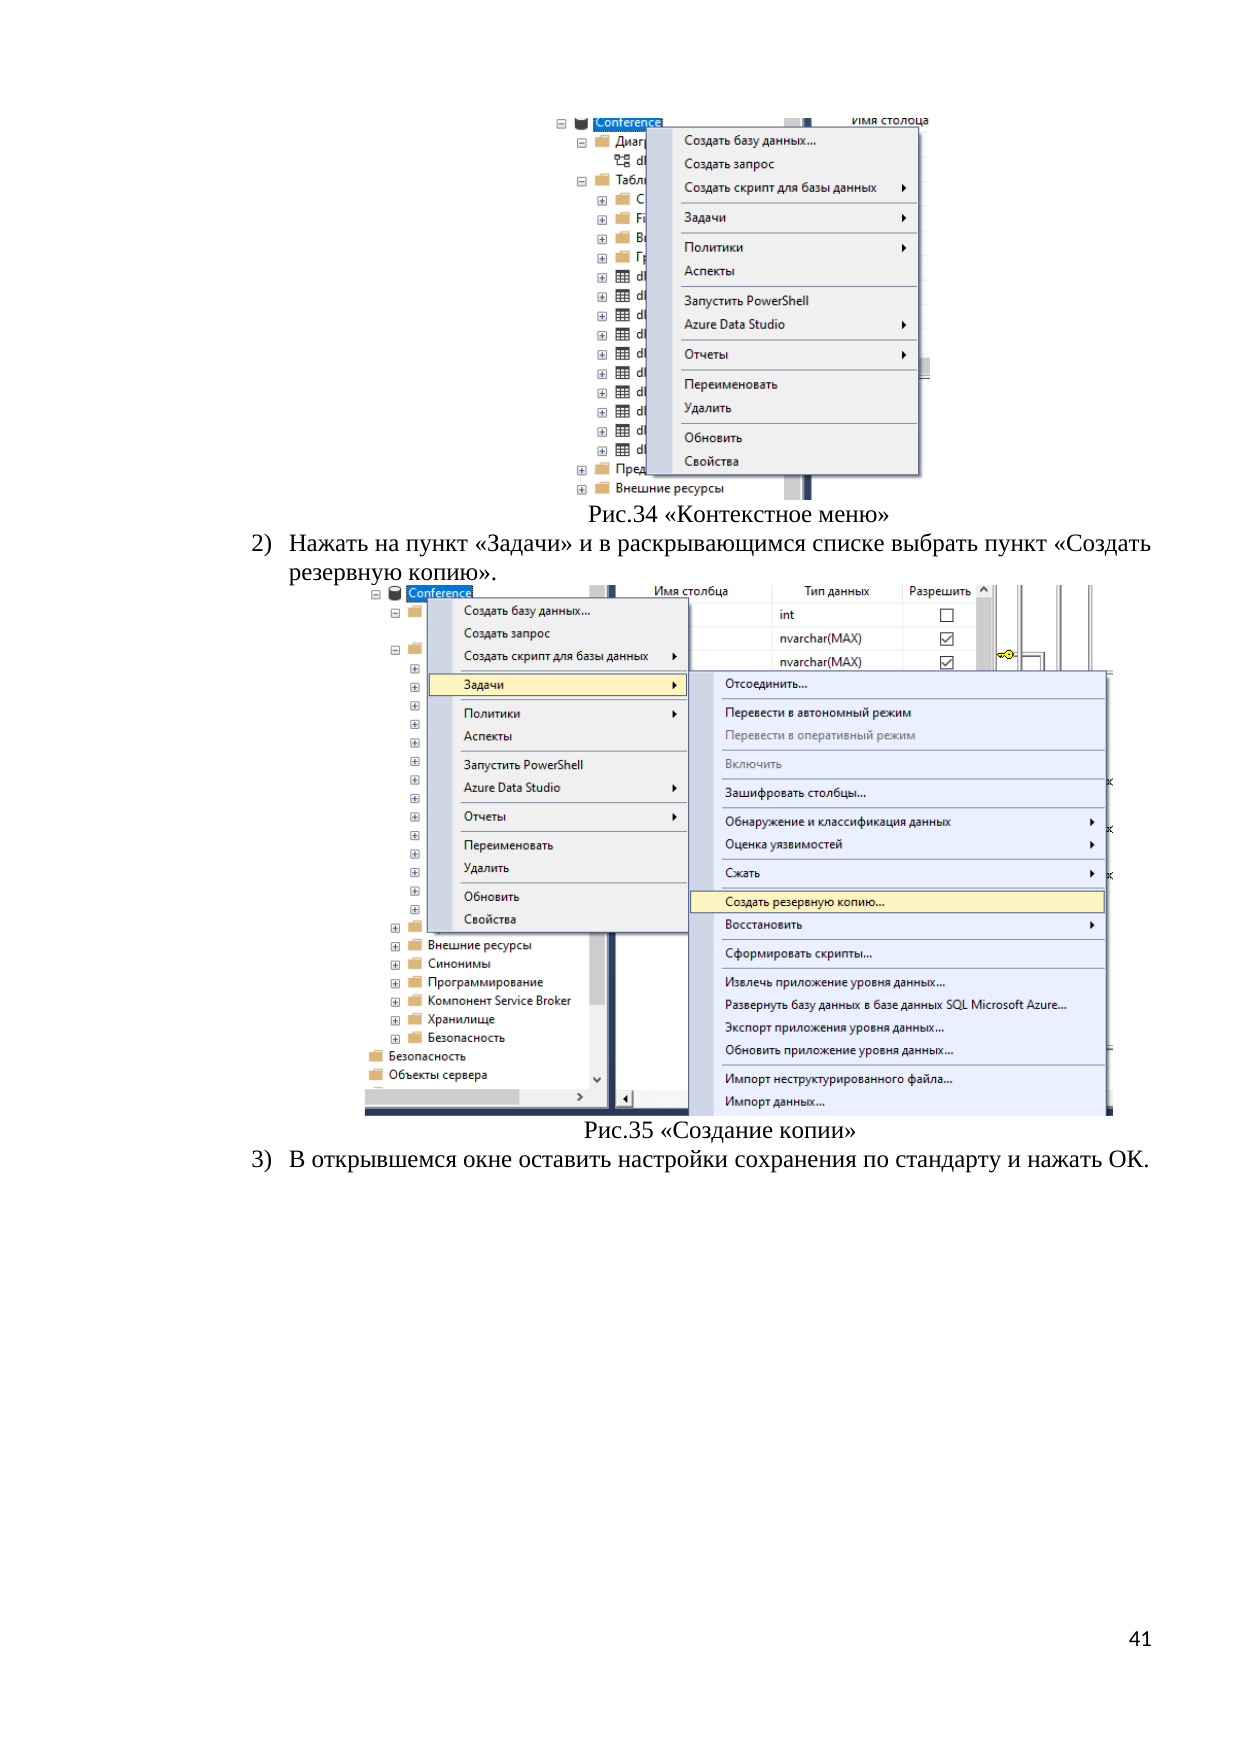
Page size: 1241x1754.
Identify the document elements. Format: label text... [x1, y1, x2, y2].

list В открывшемся окне оставить настройки сохранения по стандарту и нажать ОК. [251, 1144, 1152, 1173]
picture [547, 118, 930, 500]
text Рис.35 «Создание копии» [288, 1115, 1152, 1144]
text Рис.34 «Контекстное меню» [252, 499, 1152, 528]
list Нажать на пункт «Задачи» и в раскрывающимся списке выбрать пункт «Создать резервную копию». [251, 528, 1152, 586]
picture [364, 585, 1113, 1116]
